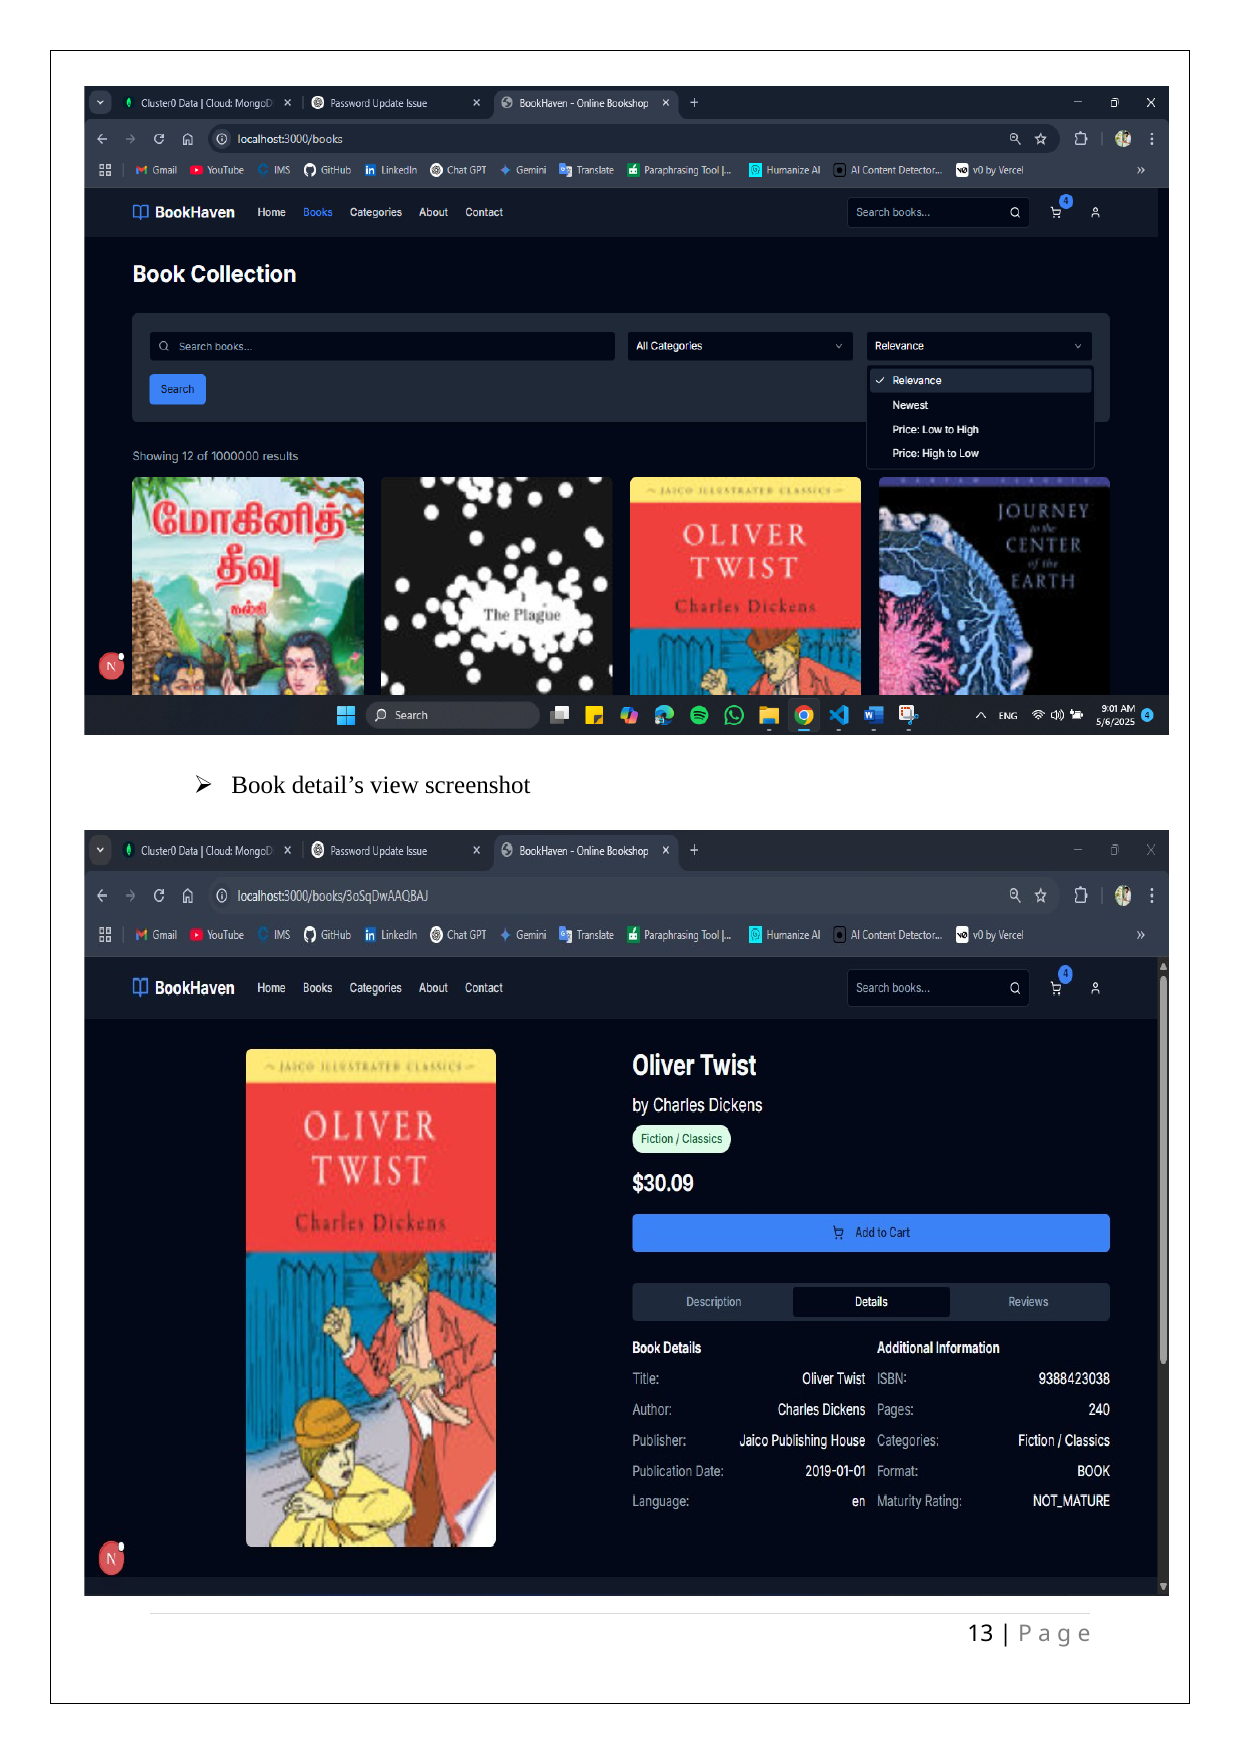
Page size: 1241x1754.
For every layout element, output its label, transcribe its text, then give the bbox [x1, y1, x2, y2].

picture [84, 86, 1169, 735]
list Book detail’s view screenshot [194, 770, 1090, 799]
picture [84, 830, 1169, 1596]
